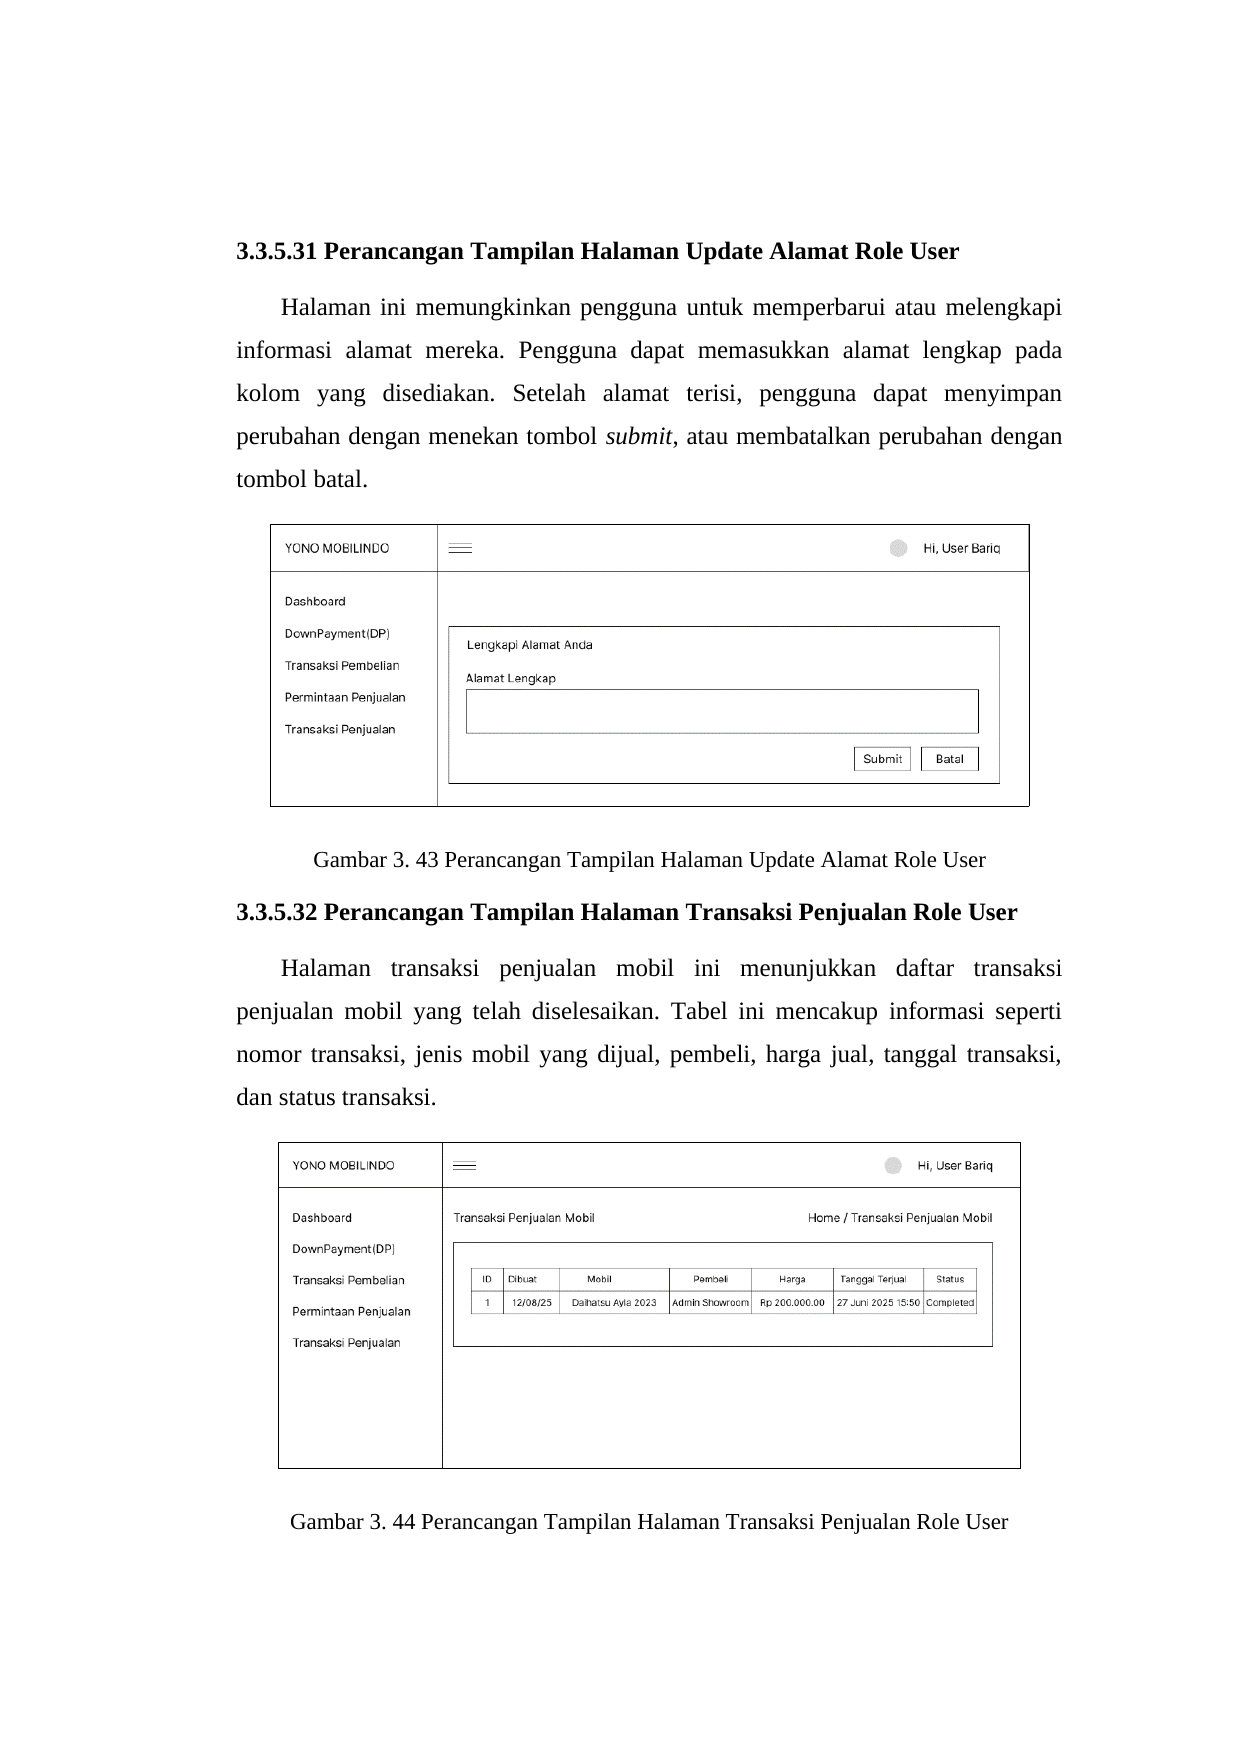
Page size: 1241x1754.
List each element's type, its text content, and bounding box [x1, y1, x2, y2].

text Gambar 3. 44 Perancangan Tampilan Halaman Transaksi Penjualan Role User [236, 1508, 1063, 1534]
text Gambar 3. 43 Perancangan Tampilan Halaman Update Alamat Role User [236, 846, 1063, 872]
picture [279, 1143, 1020, 1468]
text Halaman transaksi penjualan mobil ini menunjukkan daftar transaksi penjualan mobil yang telah diselesaikan. Tabel ini mencakup informasi seperti nomor transaksi, jenis mobil yang dijual, pembeli, harga jual, tanggal transaksi, dan status transaksi. [236, 953, 1063, 1111]
text Halaman ini memungkinkan pengguna untuk memperbarui atau melengkapi informasi alamat mereka. Pengguna dapat memasukkan alamat lengkap pada kolom yang disediakan. Setelah alamat terisi, pengguna dapat menyimpan perubahan dengan menekan tombol submit, atau membatalkan perubahan dengan tombol batal. [236, 292, 1063, 493]
subtitle 3.3.5.32 Perancangan Tampilan Halaman Transaksi Penjualan Role User [236, 897, 1063, 926]
subtitle 3.3.5.31 Perancangan Tampilan Halaman Update Alamat Role User [236, 236, 1063, 265]
picture [271, 525, 1029, 806]
